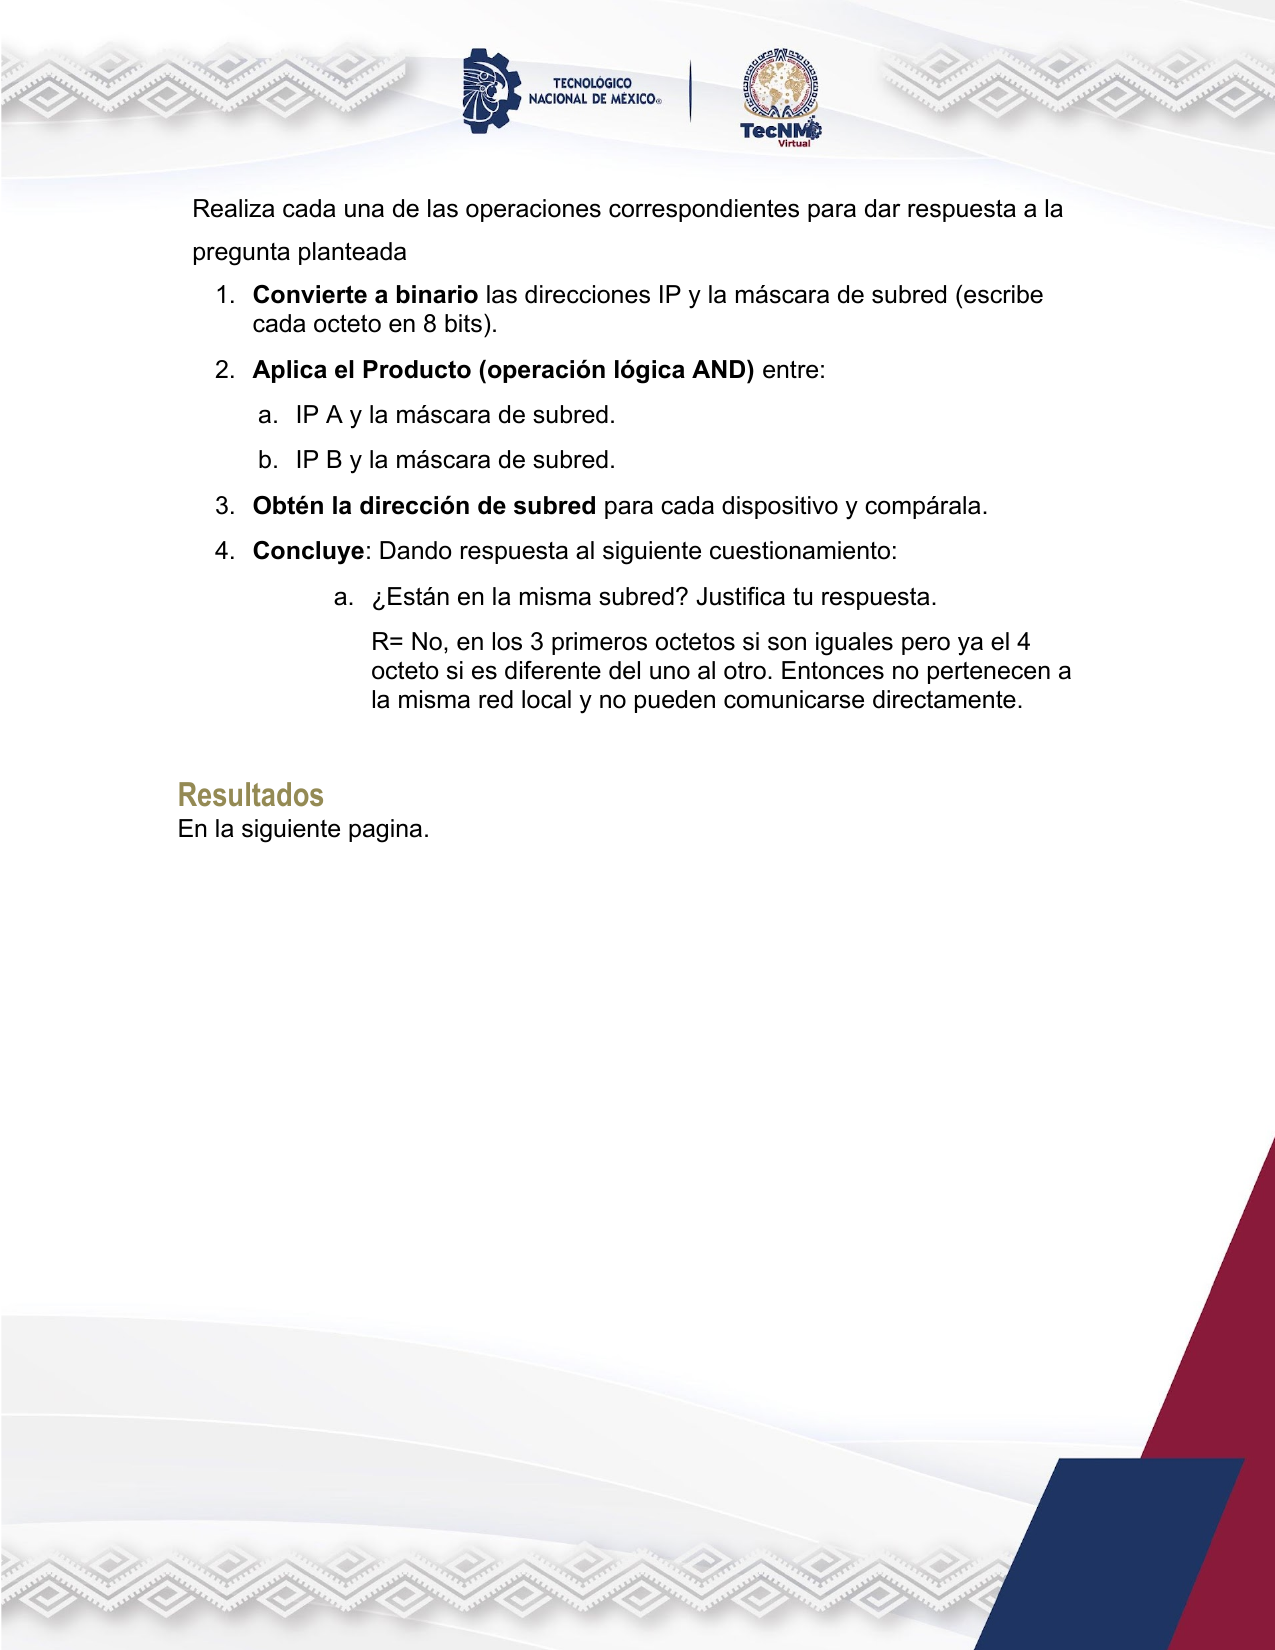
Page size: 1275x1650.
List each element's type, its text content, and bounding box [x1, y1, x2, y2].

text En la siguiente pagina. [177, 814, 1098, 842]
picture [1, 0, 1275, 1650]
list Aplica el Producto (operación lógica AND) entre: [215, 355, 1098, 383]
list Obtén la dirección de subred para cada dispositivo y compárala. [215, 491, 1098, 520]
list Concluye: Dando respuesta al siguiente cuestionamiento: [215, 536, 1098, 565]
text Resultados [177, 776, 1098, 814]
list IP A y la máscara de subred. [258, 400, 1098, 429]
list Convierte a binario las direcciones IP y la máscara de subred (escribe cada octeto en 8 bits). [215, 281, 1098, 338]
list IP B y la máscara de subred. [258, 446, 1098, 474]
list ¿Están en la misma subred? Justifica tu respuesta. [333, 582, 1098, 611]
text Realiza cada una de las operaciones correspondientes para dar respuesta a la pregunta planteada [192, 194, 1098, 266]
list R= No, en los 3 primeros octetos si son iguales pero ya el 4 octeto si es diferente del uno al otro. Entonces no pertenecen a la misma red local y no pueden comunicarse directamente. [371, 627, 1098, 713]
